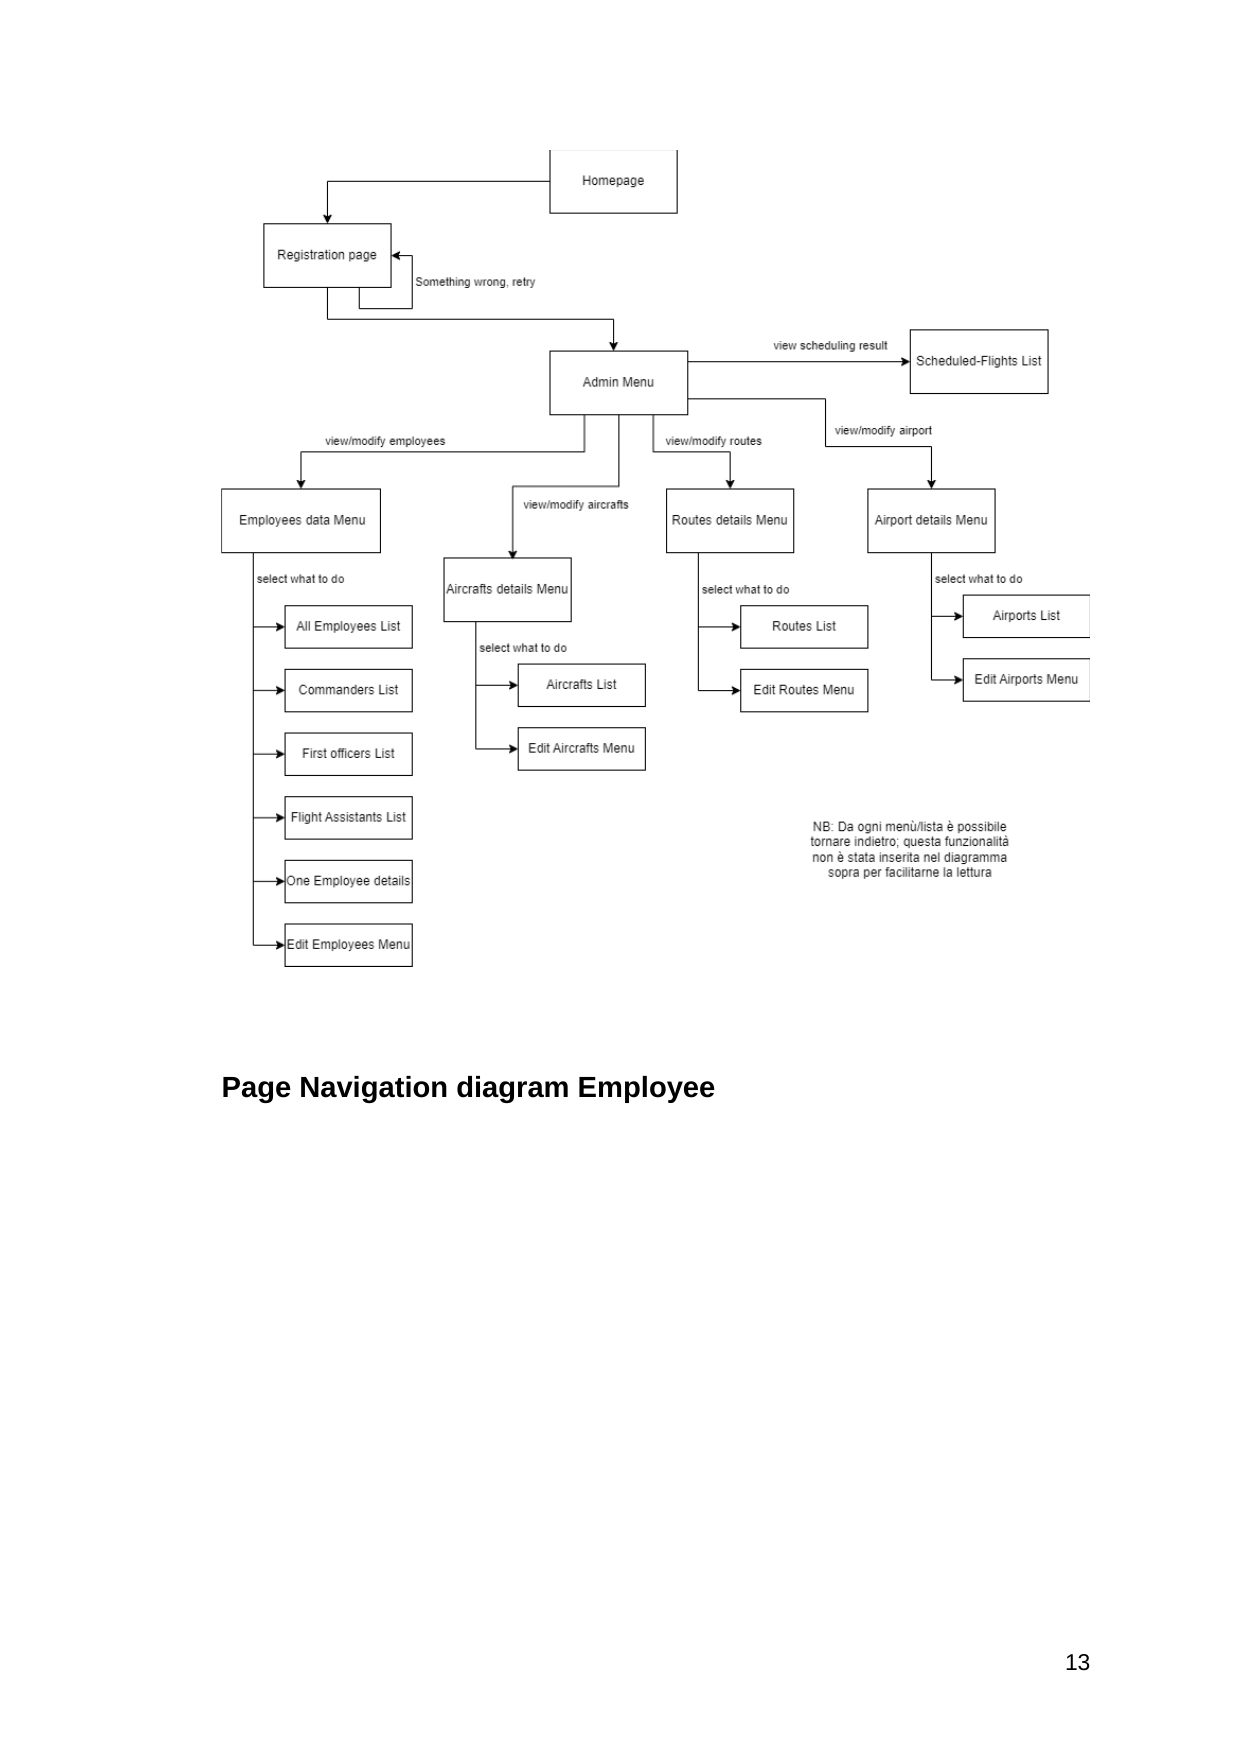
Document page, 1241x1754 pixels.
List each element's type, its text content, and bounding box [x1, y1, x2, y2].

picture [221, 150, 1090, 967]
text Page Navigation diagram Employee [221, 1070, 1090, 1103]
